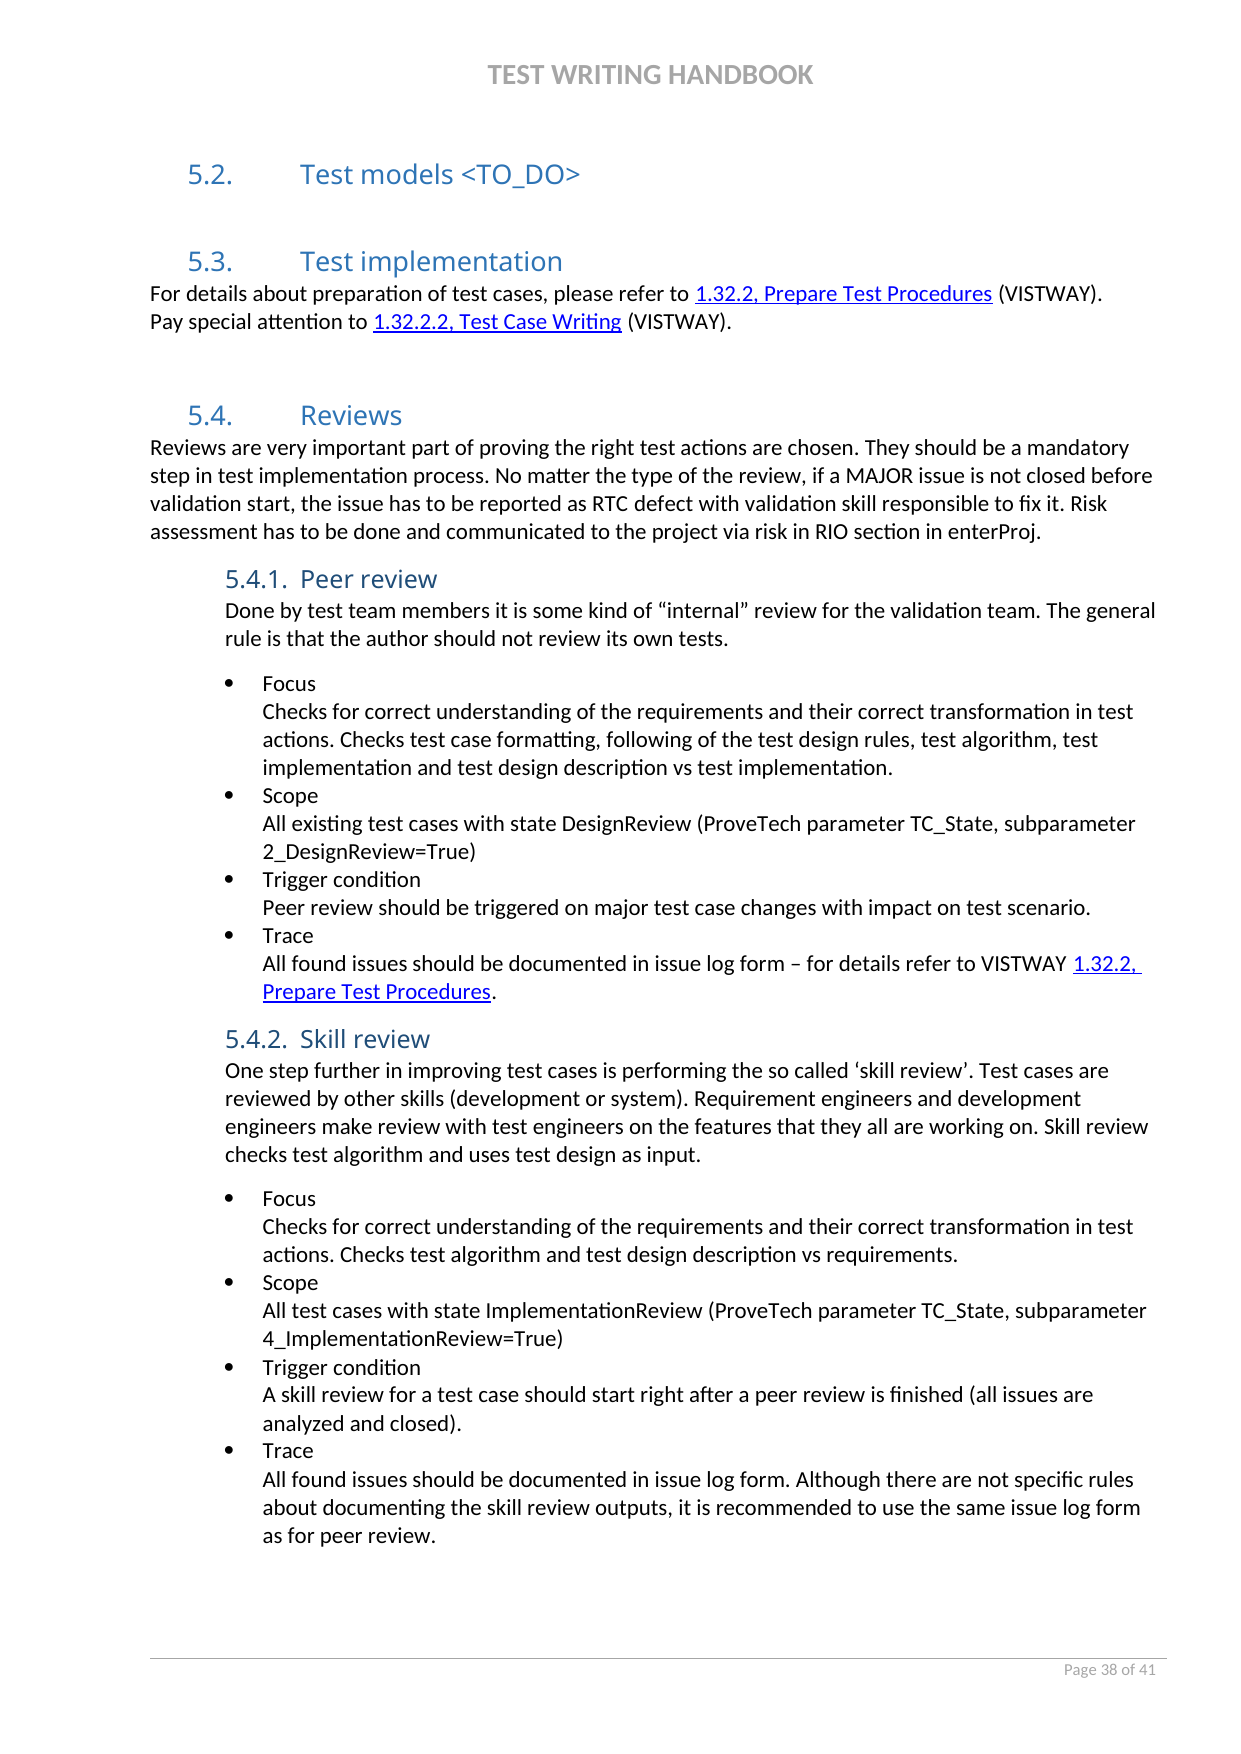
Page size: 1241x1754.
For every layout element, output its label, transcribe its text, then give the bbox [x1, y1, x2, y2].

text A skill review for a test case should start right after a peer review is finished (all issues are analyzed and closed). [262, 1381, 1162, 1437]
text Checks for correct understanding of the requirements and their correct transformation in test actions. Checks test algorithm and test design description vs requirements. [262, 1212, 1162, 1268]
subtitle Reviews [187, 396, 1162, 433]
text Pay special attention to 1.32.2.2, Test Case Writing (VISTWAY). [150, 307, 1162, 335]
text For details about preparation of test cases, please refer to 1.32.2, Prepare Test Procedures (VISTWAY). [150, 279, 1162, 307]
text All found issues should be documented in issue log form. Although there are not specific rules about documenting the skill review outputs, it is recommended to use the same issue log form as for peer review. [262, 1465, 1162, 1549]
list Focus [225, 1184, 1162, 1212]
text All found issues should be documented in issue log form – for details refer to VISTWAY 1.32.2, Prepare Test Procedures. [262, 949, 1162, 1005]
text All existing test cases with state DesignReview (ProveTech parameter TC_State, subparameter 2_DesignReview=True) [262, 809, 1162, 865]
list Trigger condition [225, 865, 1162, 893]
text Reviews are very important part of proving the right test actions are chosen. They should be a mandatory step in test implementation process. No matter the type of the review, if a MAJOR issue is not closed before validation start, the issue has to be reported as RTC defect with validation skill responsible to fix it. Risk assessment has to be done and communicated to the project via risk in RIO section in enterProj. [150, 433, 1162, 545]
list Trace [225, 921, 1162, 949]
subtitle Peer review [225, 562, 1162, 596]
text Peer review should be triggered on major test case changes with impact on test scenario. [262, 893, 1162, 921]
list Focus [225, 669, 1162, 697]
subtitle Skill review [225, 1022, 1162, 1056]
text Checks for correct understanding of the requirements and their correct transformation in test actions. Checks test case formatting, following of the test design rules, test algorithm, test implementation and test design description vs test implementation. [262, 697, 1162, 781]
subtitle Test implementation [187, 242, 1162, 279]
list Scope [225, 781, 1162, 809]
list Trace [225, 1437, 1162, 1465]
list Trigger condition [225, 1353, 1162, 1381]
text One step further in improving test cases is performing the so called ‘skill review’. Test cases are reviewed by other skills (development or system). Requirement engineers and development engineers make review with test engineers on the features that they all are working on. Skill review checks test algorithm and uses test design as input. [225, 1056, 1162, 1168]
subtitle Test models <TO_DO> [187, 155, 1162, 192]
list Scope [225, 1268, 1162, 1297]
text All test cases with state ImplementationReview (ProveTech parameter TC_State, subparameter 4_ImplementationReview=True) [262, 1297, 1162, 1353]
text Done by test team members it is some kind of “internal” review for the validation team. The general rule is that the author should not review its own tests. [225, 596, 1162, 652]
